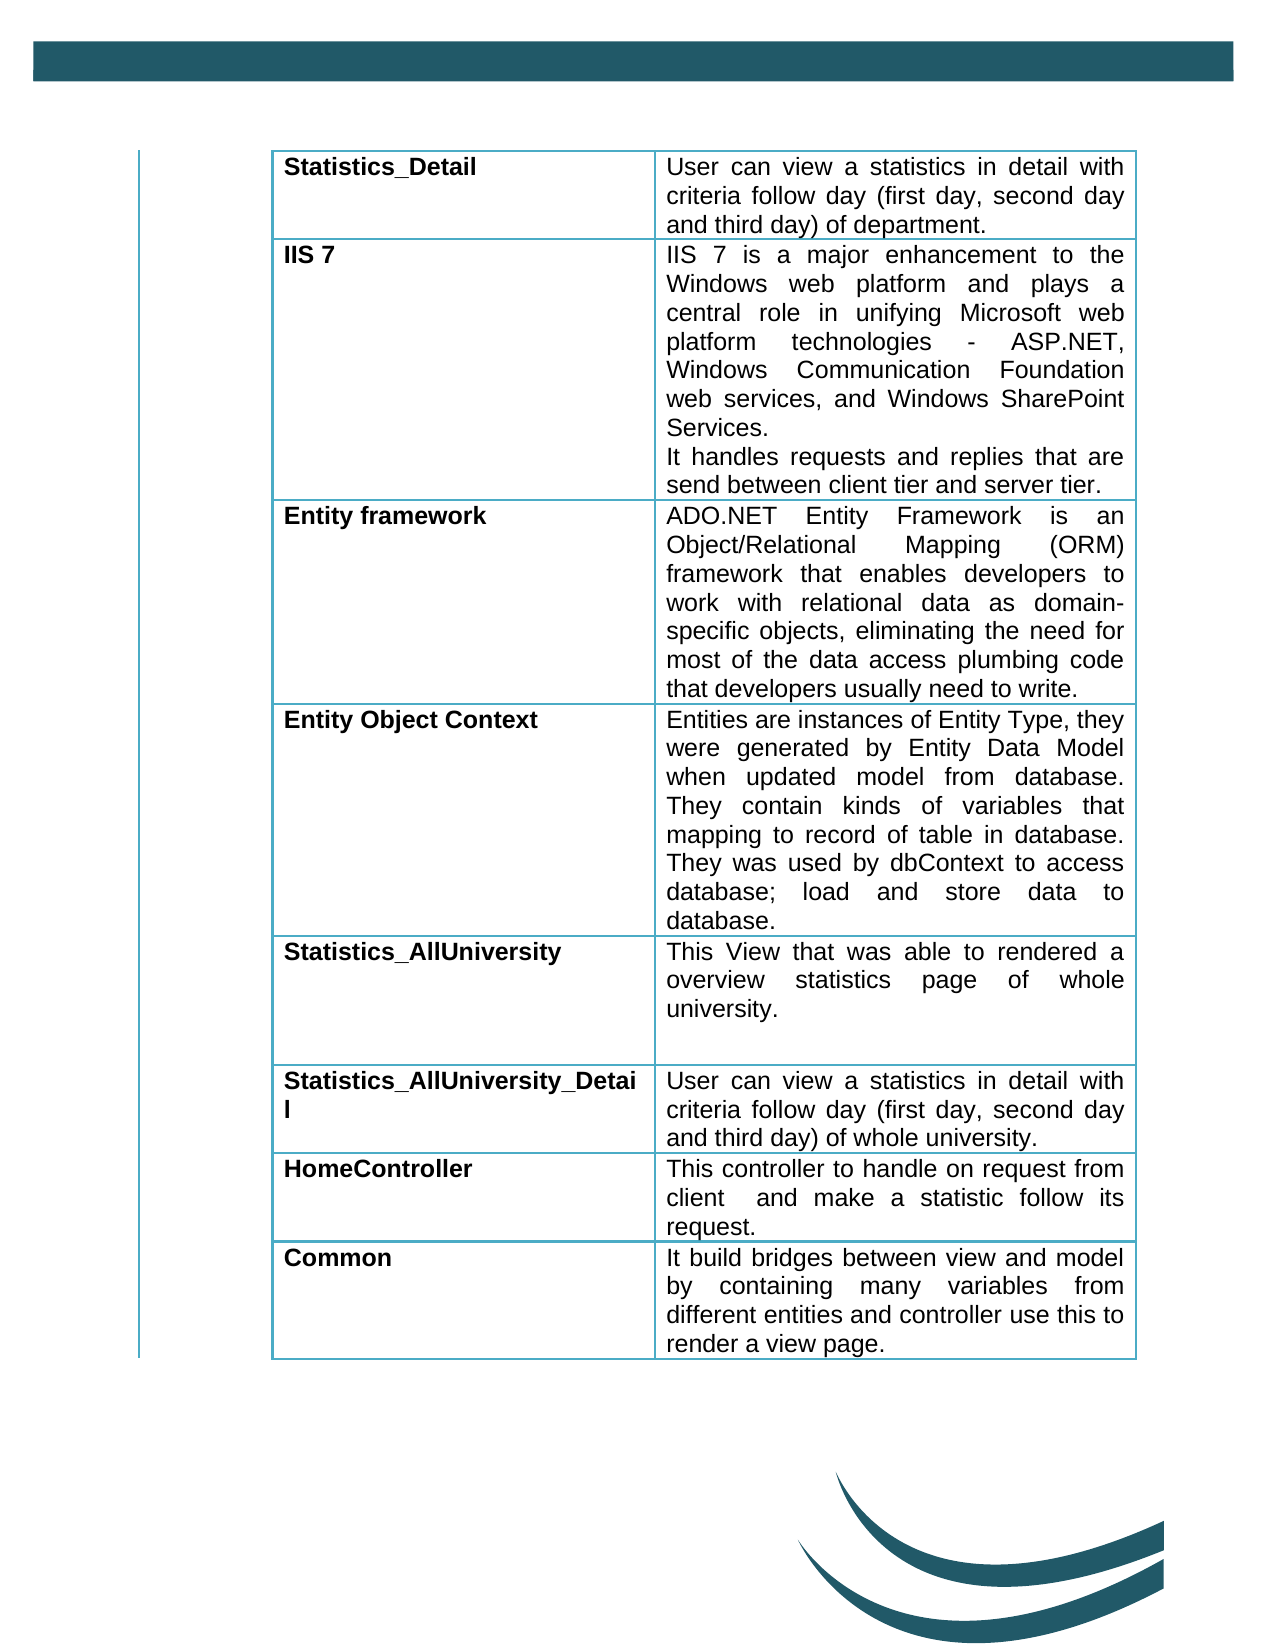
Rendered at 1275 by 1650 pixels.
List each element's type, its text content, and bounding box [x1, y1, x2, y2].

table_cell This controller to handle on request from client and make a statistic follow its request. [656, 1154, 1135, 1240]
table_cell It build bridges between view and model by containing many variables from different entities and controller use this to render a view page. [656, 1243, 1135, 1357]
table_cell Entities are instances of Entity Type, they were generated by Entity Data Model when updated model from database. They contain kinds of variables that mapping to record of table in database. They was used by dbContext to access database; load and store data to database. [656, 705, 1135, 934]
table_cell Statistics_AllUniversity_Detail [274, 1066, 654, 1152]
table_cell Statistics_AllUniversity [274, 937, 654, 1064]
table_cell Common [274, 1243, 654, 1357]
table_cell Entity Object Context [274, 705, 654, 934]
table_cell Entity framework [274, 501, 654, 702]
table_cell User can view a statistics in detail with criteria follow day (first day, second day and third day) of department. [656, 152, 1135, 238]
table_cell ADO.NET Entity Framework is an Object/Relational Mapping (ORM) framework that enables developers to work with relational data as domain-specific objects, eliminating the need for most of the data access plumbing code that developers usually need to write. [656, 501, 1135, 702]
table_cell IIS 7 [274, 240, 654, 499]
table_cell HomeController [274, 1154, 654, 1240]
table_cell This View that was able to rendered a overview statistics page of whole university. [656, 937, 1135, 1064]
table_cell User can view a statistics in detail with criteria follow day (first day, second day and third day) of whole university. [656, 1066, 1135, 1152]
table_cell Statistics_Detail [274, 152, 654, 238]
table_cell IIS 7 is a major enhancement to the Windows web platform and plays a central role in unifying Microsoft web platform technologies - ASP.NET, Windows Communication Foundation web services, and Windows SharePoint Services. It handles requests and replies that are send between client tier and server tier. [656, 240, 1135, 499]
